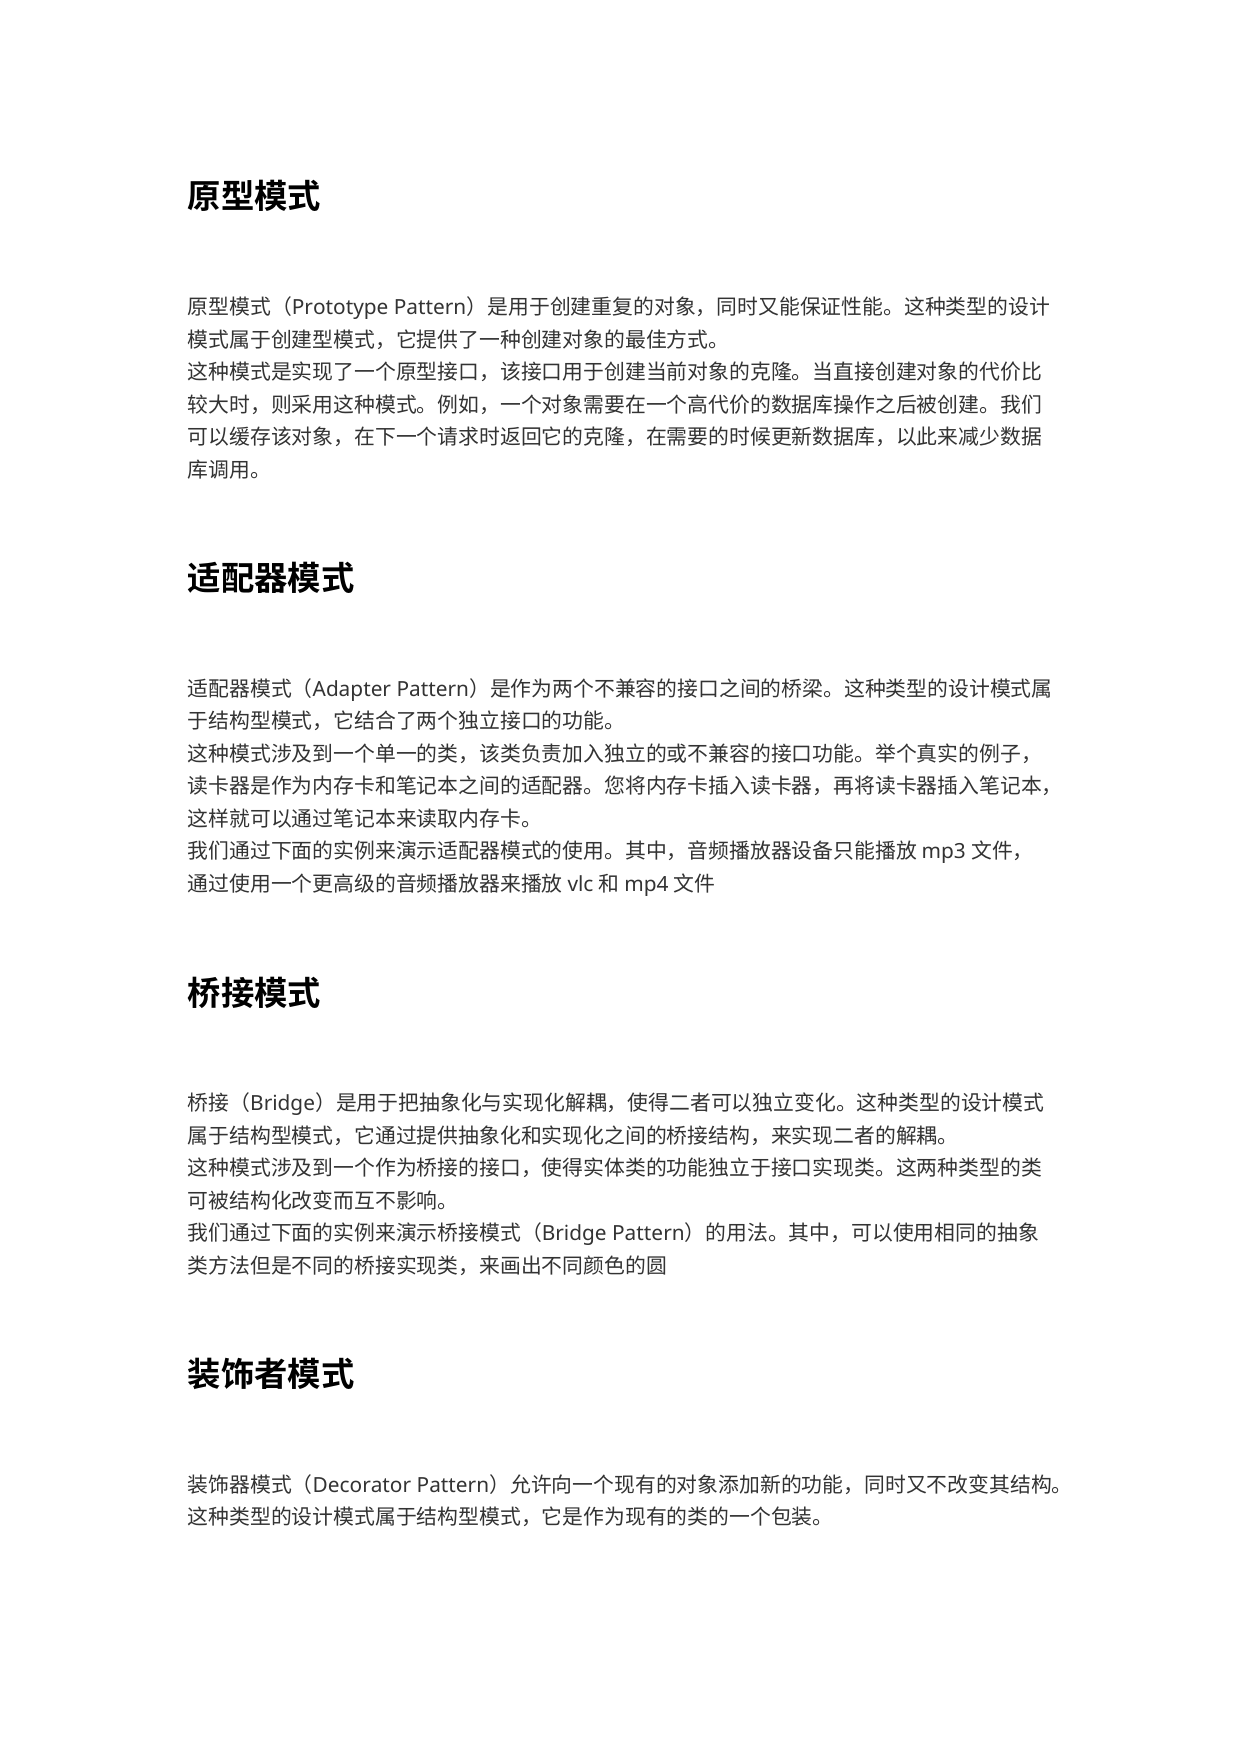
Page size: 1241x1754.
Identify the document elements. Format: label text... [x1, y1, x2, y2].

subtitle 装饰者模式 [187, 1340, 1053, 1405]
text 适配器模式（Adapter Pattern）是作为两个不兼容的接口之间的桥梁。这种类型的设计模式属于结构型模式，它结合了两个独立接口的功能。 [187, 671, 1053, 736]
subtitle 适配器模式 [187, 544, 1053, 609]
subtitle 桥接模式 [187, 958, 1053, 1023]
text 我们通过下面的实例来演示适配器模式的使用。其中，音频播放器设备只能播放 mp3 文件，通过使用一个更高级的音频播放器来播放 vlc 和 mp4 文件 [187, 833, 1053, 898]
text 我们通过下面的实例来演示桥接模式（Bridge Pattern）的用法。其中，可以使用相同的抽象类方法但是不同的桥接实现类，来画出不同颜色的圆 [187, 1215, 1053, 1280]
text 桥接（Bridge）是用于把抽象化与实现化解耦，使得二者可以独立变化。这种类型的设计模式属于结构型模式，它通过提供抽象化和实现化之间的桥接结构，来实现二者的解耦。 [187, 1085, 1053, 1150]
text 装饰器模式（Decorator Pattern）允许向一个现有的对象添加新的功能，同时又不改变其结构。这种类型的设计模式属于结构型模式，它是作为现有的类的一个包装。 [187, 1467, 1053, 1532]
text 这种模式是实现了一个原型接口，该接口用于创建当前对象的克隆。当直接创建对象的代价比较大时，则采用这种模式。例如，一个对象需要在一个高代价的数据库操作之后被创建。我们可以缓存该对象，在下一个请求时返回它的克隆，在需要的时候更新数据库，以此来减少数据库调用。 [187, 354, 1053, 484]
text 这种模式涉及到一个作为桥接的接口，使得实体类的功能独立于接口实现类。这两种类型的类可被结构化改变而互不影响。 [187, 1150, 1053, 1215]
subtitle 原型模式 [187, 162, 1053, 227]
text 原型模式（Prototype Pattern）是用于创建重复的对象，同时又能保证性能。这种类型的设计模式属于创建型模式，它提供了一种创建对象的最佳方式。 [187, 289, 1053, 354]
text 这种模式涉及到一个单一的类，该类负责加入独立的或不兼容的接口功能。举个真实的例子，读卡器是作为内存卡和笔记本之间的适配器。您将内存卡插入读卡器，再将读卡器插入笔记本，这样就可以通过笔记本来读取内存卡。 [187, 736, 1053, 833]
